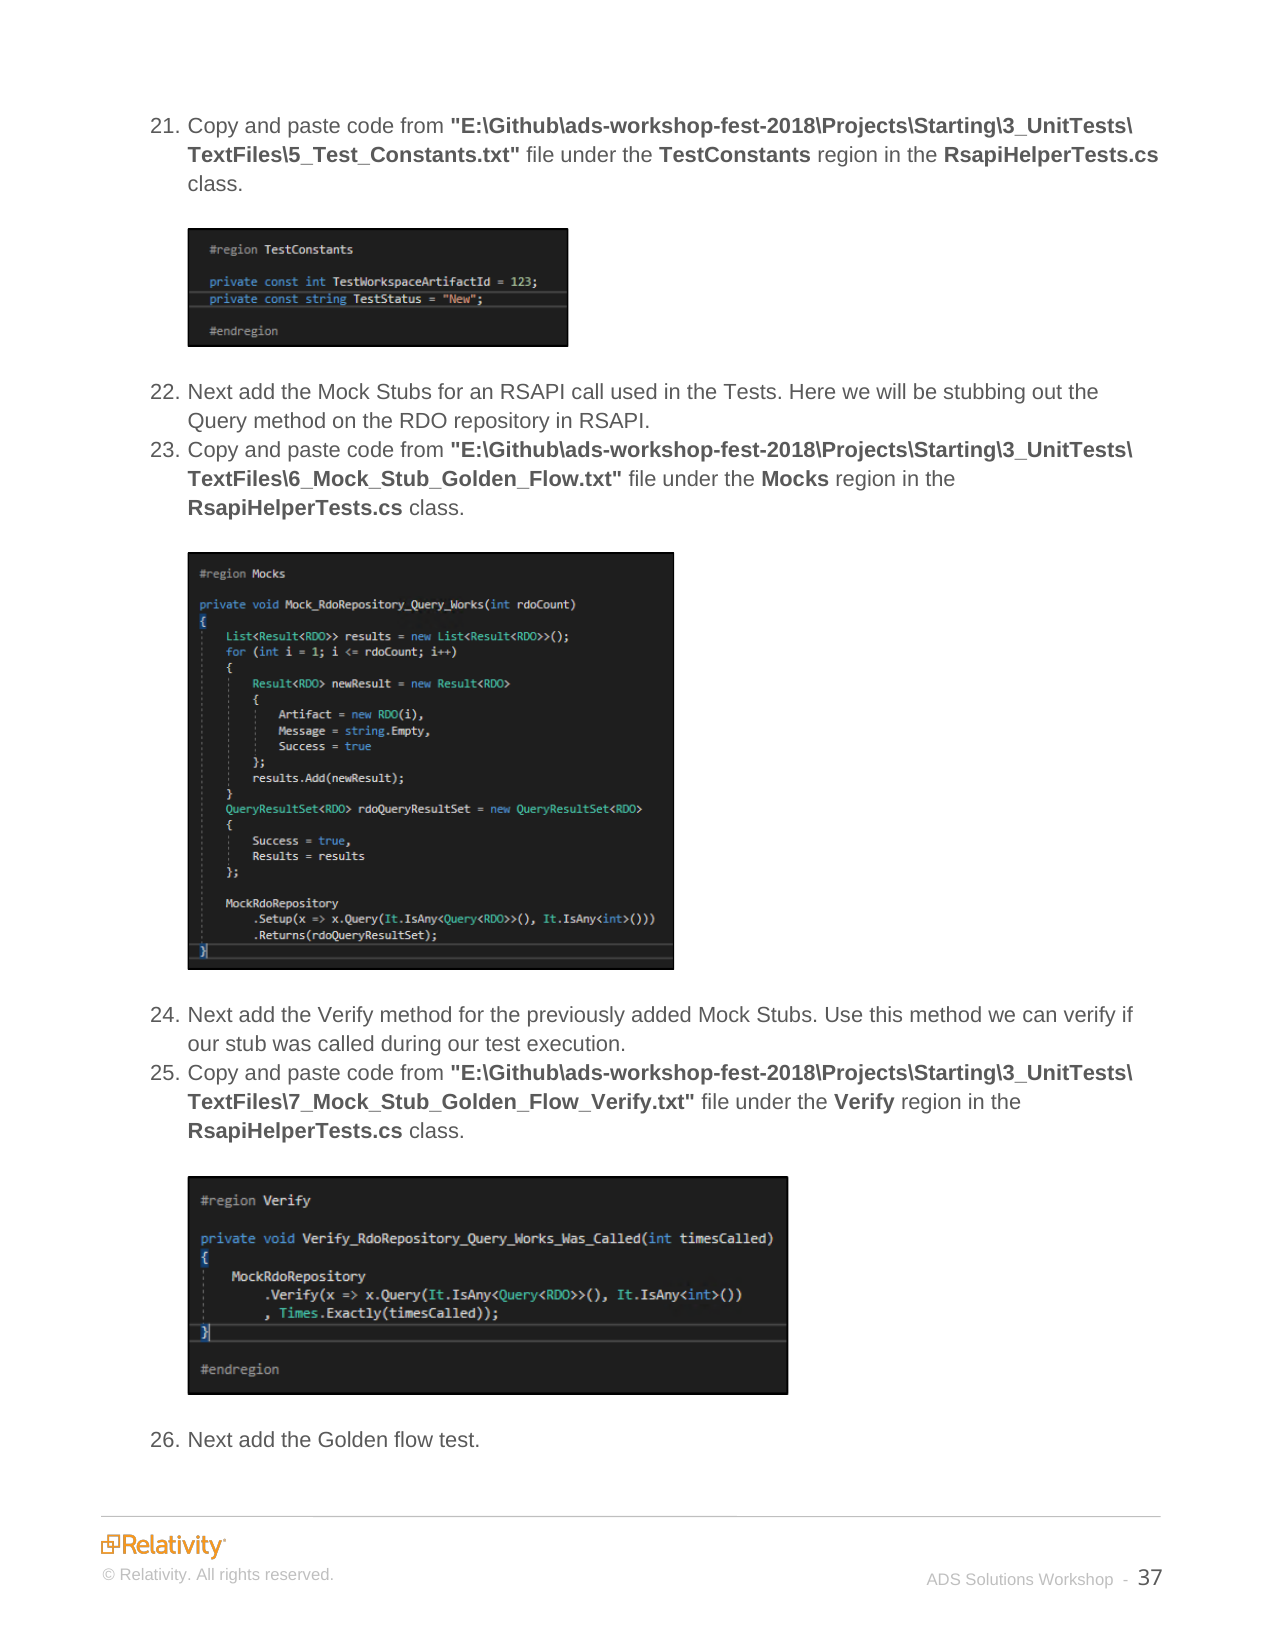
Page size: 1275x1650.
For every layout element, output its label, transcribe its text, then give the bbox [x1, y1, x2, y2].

list Next add the Golden flow test. [150, 1427, 1162, 1452]
picture [187, 228, 569, 347]
list Next add the Verify method for the previously added Mock Stubs. Use this method we can verify if our stub was called during our test execution. [150, 1002, 1162, 1057]
list Next add the Mock Stubs for an RSAPI call used in the Tests. Here we will be stubbing out the Query method on the RDO repository in RSAPI. [150, 379, 1162, 433]
picture [187, 552, 675, 970]
list Copy and paste code from "E:\Github\ads-workshop-fest-2018\Projects\Starting\3_UnitTests\TextFiles\6_Mock_Stub_Golden_Flow.txt" file under the Mocks region in the RsapiHelperTests.cs class. [150, 437, 1162, 520]
picture [100, 1534, 227, 1560]
list Copy and paste code from "E:\Github\ads-workshop-fest-2018\Projects\Starting\3_UnitTests\TextFiles\7_Mock_Stub_Golden_Flow_Verify.txt" file under the Verify region in the RsapiHelperTests.cs class. [150, 1060, 1162, 1143]
picture [187, 1176, 789, 1395]
list Copy and paste code from "E:\Github\ads-workshop-fest-2018\Projects\Starting\3_UnitTests\TextFiles\5_Test_Constants.txt" file under the TestConstants region in the RsapiHelperTests.cs class. [150, 112, 1162, 196]
